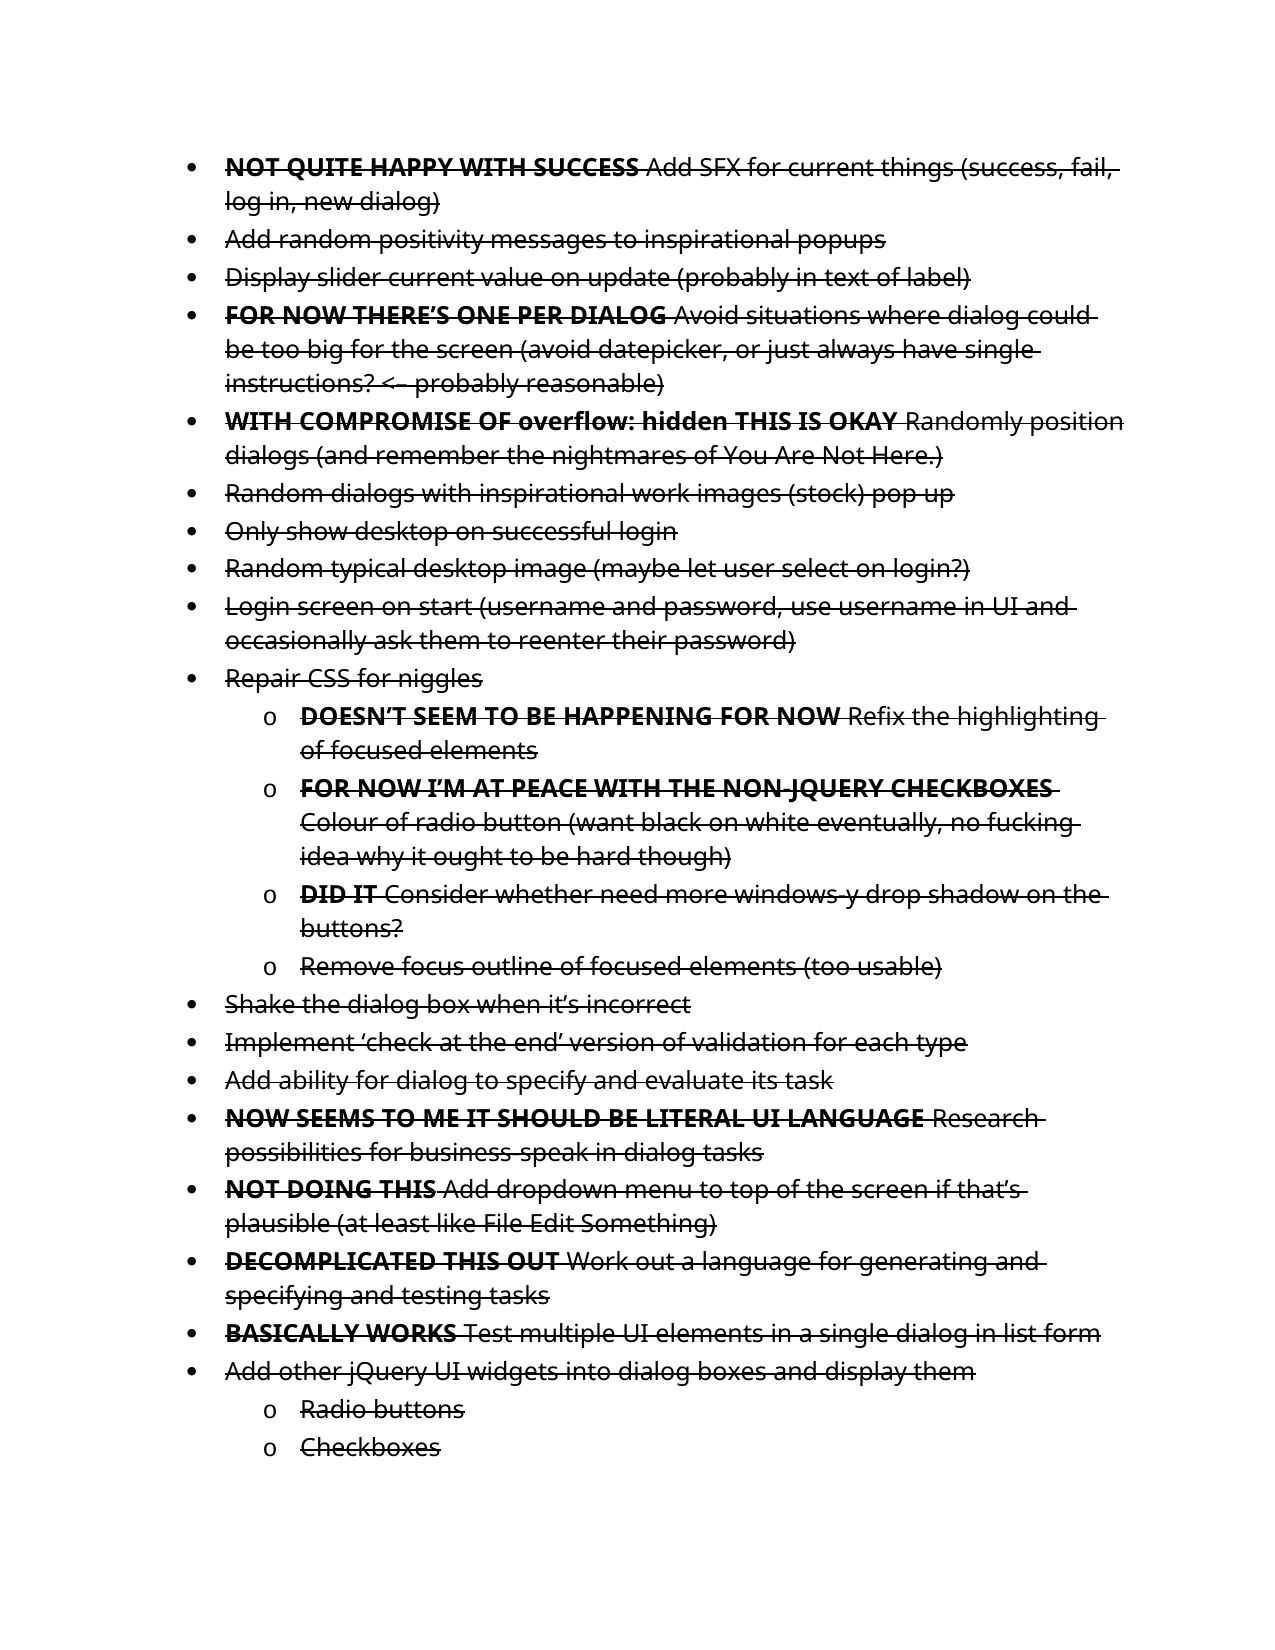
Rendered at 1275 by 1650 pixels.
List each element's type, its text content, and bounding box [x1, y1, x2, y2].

list Repair CSS for niggles [187, 661, 1125, 695]
list Add ability for dialog to specify and evaluate its task [187, 1062, 1125, 1096]
list BASICALLY WORKS Test multiple UI elements in a single dialog in list form [187, 1316, 1125, 1350]
list Random dialogs with inspirational work images (stock) pop up [187, 475, 1125, 509]
list Radio buttons [262, 1391, 1125, 1426]
list FOR NOW I’M AT PEACE WITH THE NON-JQUERY CHECKBOXES Colour of radio button (want black on white eventually, no fucking idea why it ought to be hard though) [262, 771, 1125, 873]
list Shake the dialog box when it’s incorrect [187, 987, 1125, 1021]
list DID IT Consider whether need more windows-y drop shadow on the buttons? [262, 877, 1125, 945]
list Random typical desktop image (maybe let user select on login?) [187, 551, 1125, 585]
list Checkboxes [262, 1429, 1125, 1464]
list Login screen on start (username and password, use username in UI and occasionally ask them to reenter their password) [187, 589, 1125, 657]
list DECOMPLICATED THIS OUT Work out a language for generating and specifying and testing tasks [187, 1244, 1125, 1312]
list Implement ‘check at the end’ version of validation for each type [187, 1024, 1125, 1059]
list NOT QUITE HAPPY WITH SUCCESS Add SFX for current things (success, fail, log in, new dialog) [187, 150, 1125, 218]
list Display slider current value on update (probably in text of label) [187, 260, 1125, 294]
list WITH COMPROMISE OF overflow: hidden THIS IS OKAY Randomly position dialogs (and remember the nightmares of You Are Not Here.) [187, 403, 1125, 472]
list NOW SEEMS TO ME IT SHOULD BE LITERAL UI LANGUAGE Research possibilities for business-speak in dialog tasks [187, 1100, 1125, 1168]
list FOR NOW THERE’S ONE PER DIALOG Avoid situations where dialog could be too big for the screen (avoid datepicker, or just always have single instructions? <– probably reasonable) [187, 297, 1125, 400]
list DOESN’T SEEM TO BE HAPPENING FOR NOW Refix the highlighting of focused elements [262, 698, 1125, 767]
list Add random positivity messages to inspirational popups [187, 222, 1125, 256]
list Add other jQuery UI widgets into dialog boxes and display them [187, 1354, 1125, 1388]
list NOT DOING THIS Add dropdown menu to top of the screen if that’s plausible (at least like File Edit Something) [187, 1172, 1125, 1240]
list Remove focus outline of focused elements (too usable) [262, 949, 1125, 983]
list Only show desktop on successful login [187, 513, 1125, 547]
